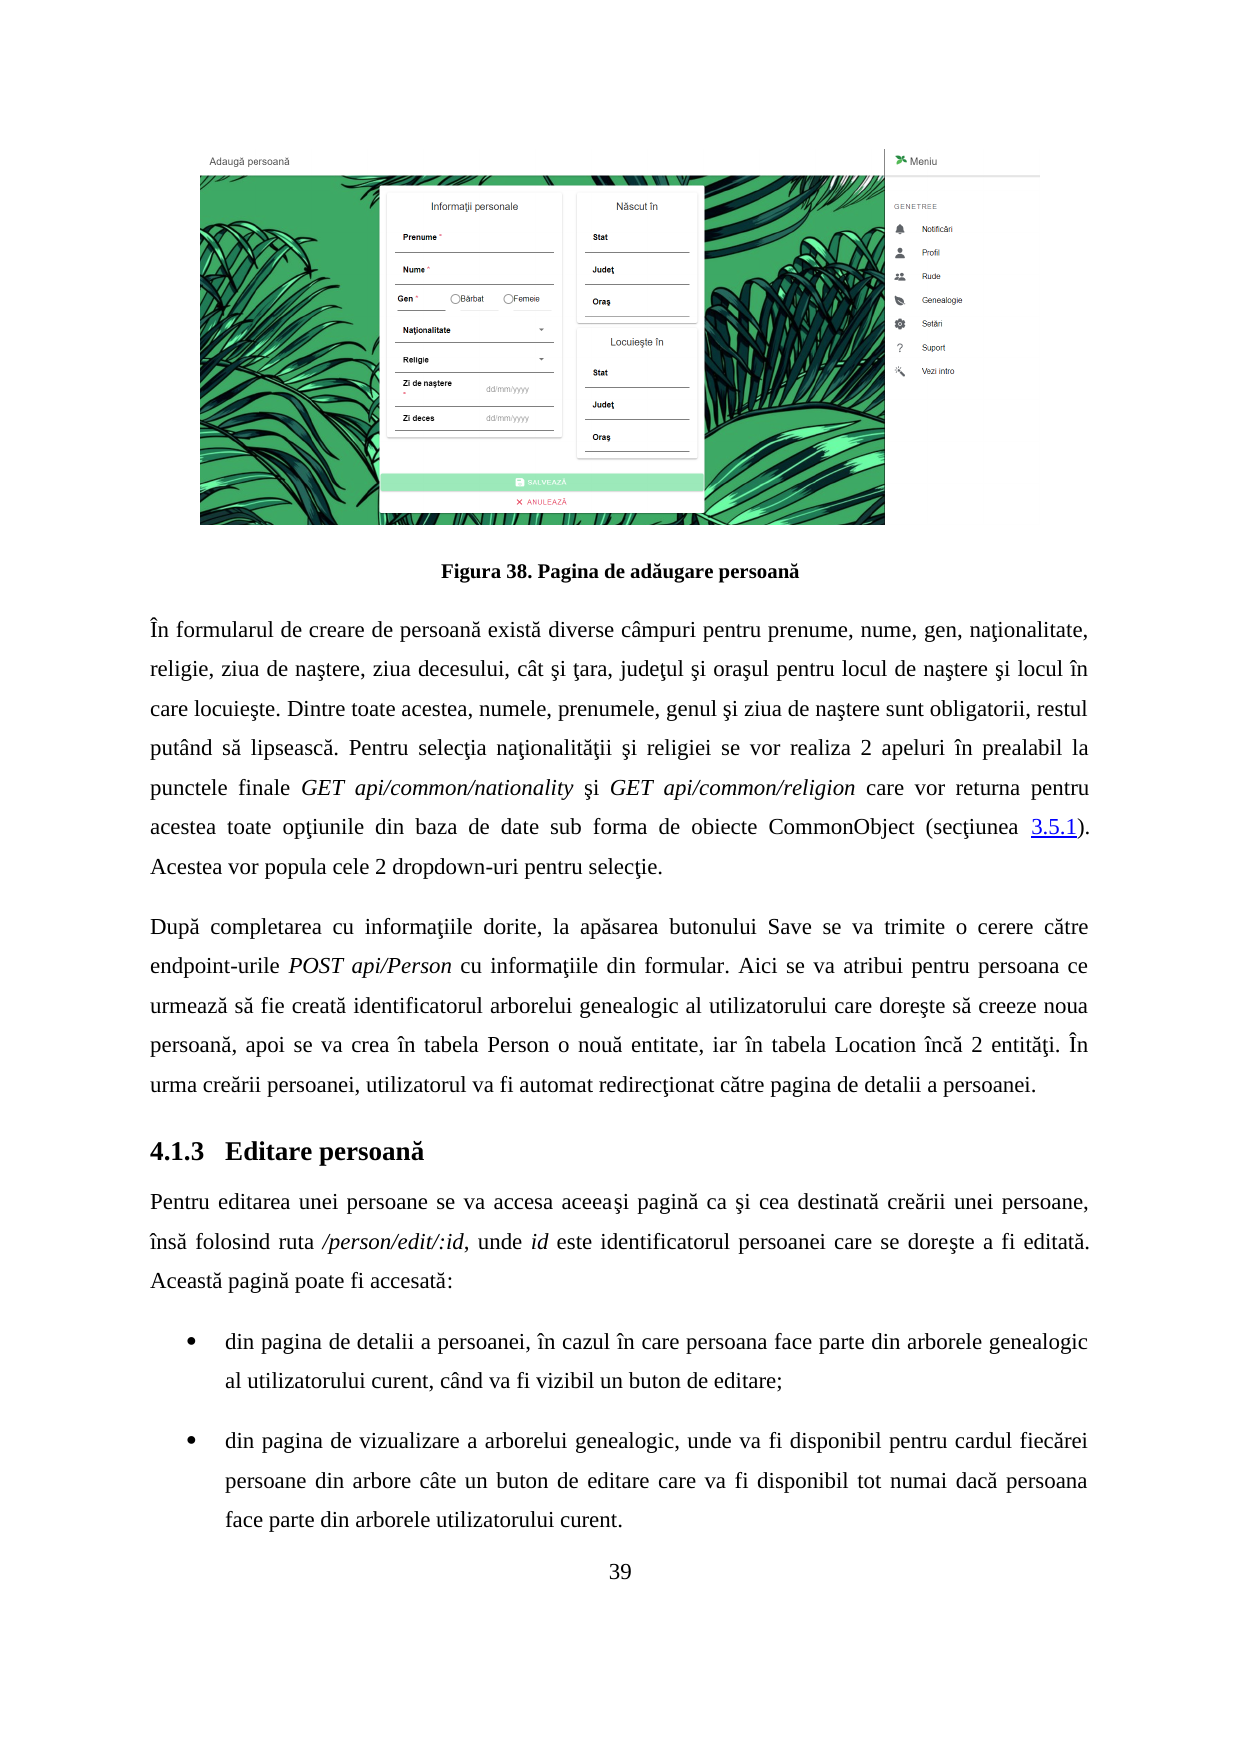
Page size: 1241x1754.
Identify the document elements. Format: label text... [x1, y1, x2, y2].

text În formularul de creare de persoană există diverse câmpuri pentru prenume, nume, gen, naţionalitate, religie, ziua de naştere, ziua decesului, cât şi ţara, judeţul şi oraşul pentru locul de naştere şi locul în care locuieşte. Dintre toate acestea, numele, prenumele, genul şi ziua de naştere sunt obligatorii, restul putând să lipsească. Pentru selecţia naţionalităţii şi religiei se vor realiza 2 apeluri în prealabil la punctele finale GET api/common/nationality şi GET api/common/religion care vor returna pentru acestea toate opţiunile din baza de date sub forma de obiecte CommonObject (secţiunea 3.5.1). Acestea vor popula cele 2 dropdown-uri pentru selecţie. [150, 616, 1090, 879]
text După completarea cu informaţiile dorite, la apăsarea butonului Save se va trimite o cerere către endpoint-urile POST api/Person cu informaţiile din formular. Aici se va atribui pentru persoana ce urmează să fie creată identificatorul arborelui genealogic al utilizatorului care doreşte să creeze noua persoană, apoi se va crea în tabela Person o nouă entitate, iar în tabela Location încă 2 entităţi. În urma creării persoanei, utilizatorul va fi automat redirecţionat către pagina de detalii a persoanei. [150, 913, 1090, 1097]
list din pagina de detalii a persoanei, în cazul în care persoana face parte din arborele genealogic al utilizatorului curent, când va fi vizibil un buton de editare; [187, 1328, 1090, 1393]
text Pentru editarea unei persoane se va accesa aceeaşi pagină ca şi cea destinată creării unei persoane, însă folosind ruta /person/edit/:id, unde id este identificatorul persoanei care se doreşte a fi editată. Această pagină poate fi accesată: [150, 1188, 1090, 1294]
list din pagina de vizualizare a arborelui genealogic, unde va fi disponibil pentru cardul fiecărei persoane din arbore câte un buton de editare care va fi disponibil tot numai dacă persoana face parte din arborele utilizatorului curent. [187, 1427, 1090, 1533]
subtitle Editare persoană [150, 1136, 1090, 1167]
picture [200, 149, 1040, 525]
text Figura 38. Pagina de adăugare persoană [150, 559, 1090, 583]
